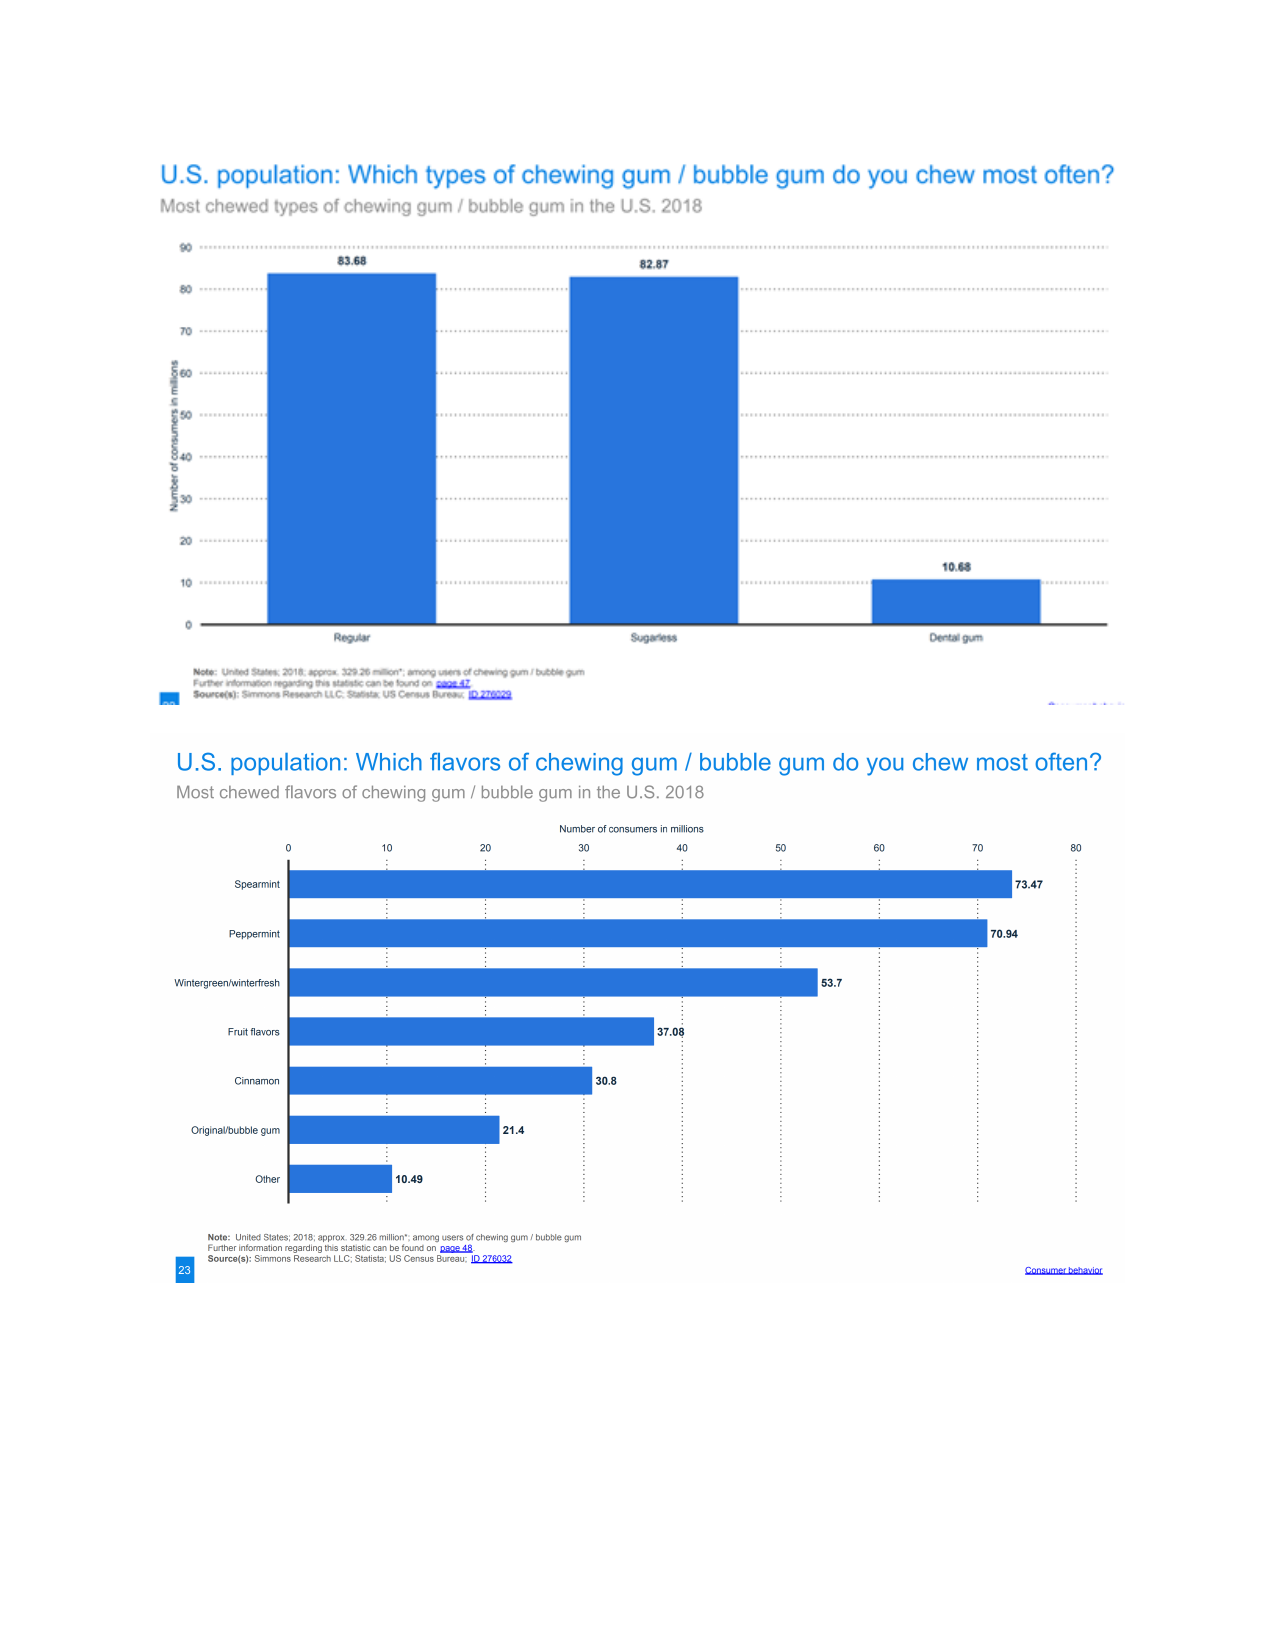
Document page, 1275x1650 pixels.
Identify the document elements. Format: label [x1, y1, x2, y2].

picture [150, 150, 1125, 705]
picture [150, 733, 1125, 1283]
